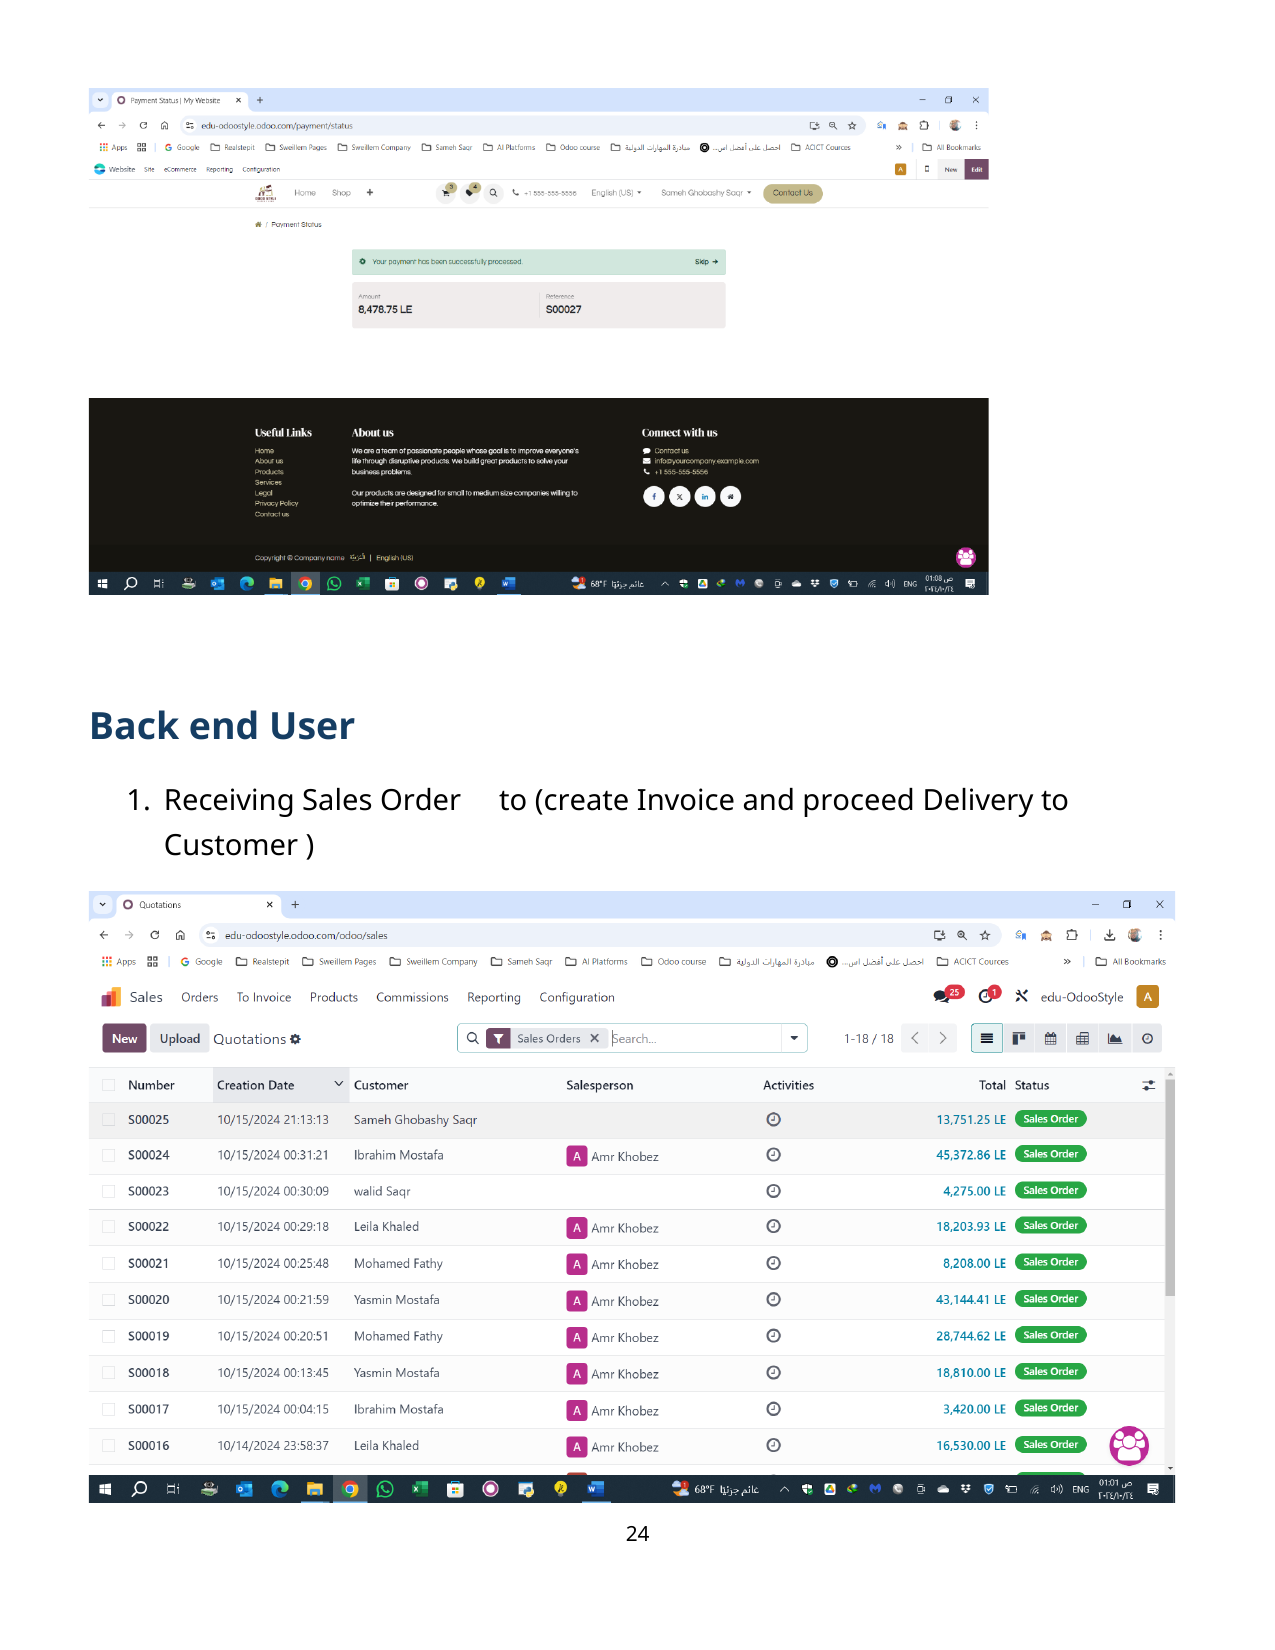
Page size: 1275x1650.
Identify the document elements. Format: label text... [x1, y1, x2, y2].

text Back end User [89, 699, 1186, 750]
picture [88, 891, 1176, 1503]
list Receiving Sales Order to (create Invoice and proceed Delivery to Customer ) [126, 779, 1186, 864]
picture [88, 88, 989, 595]
